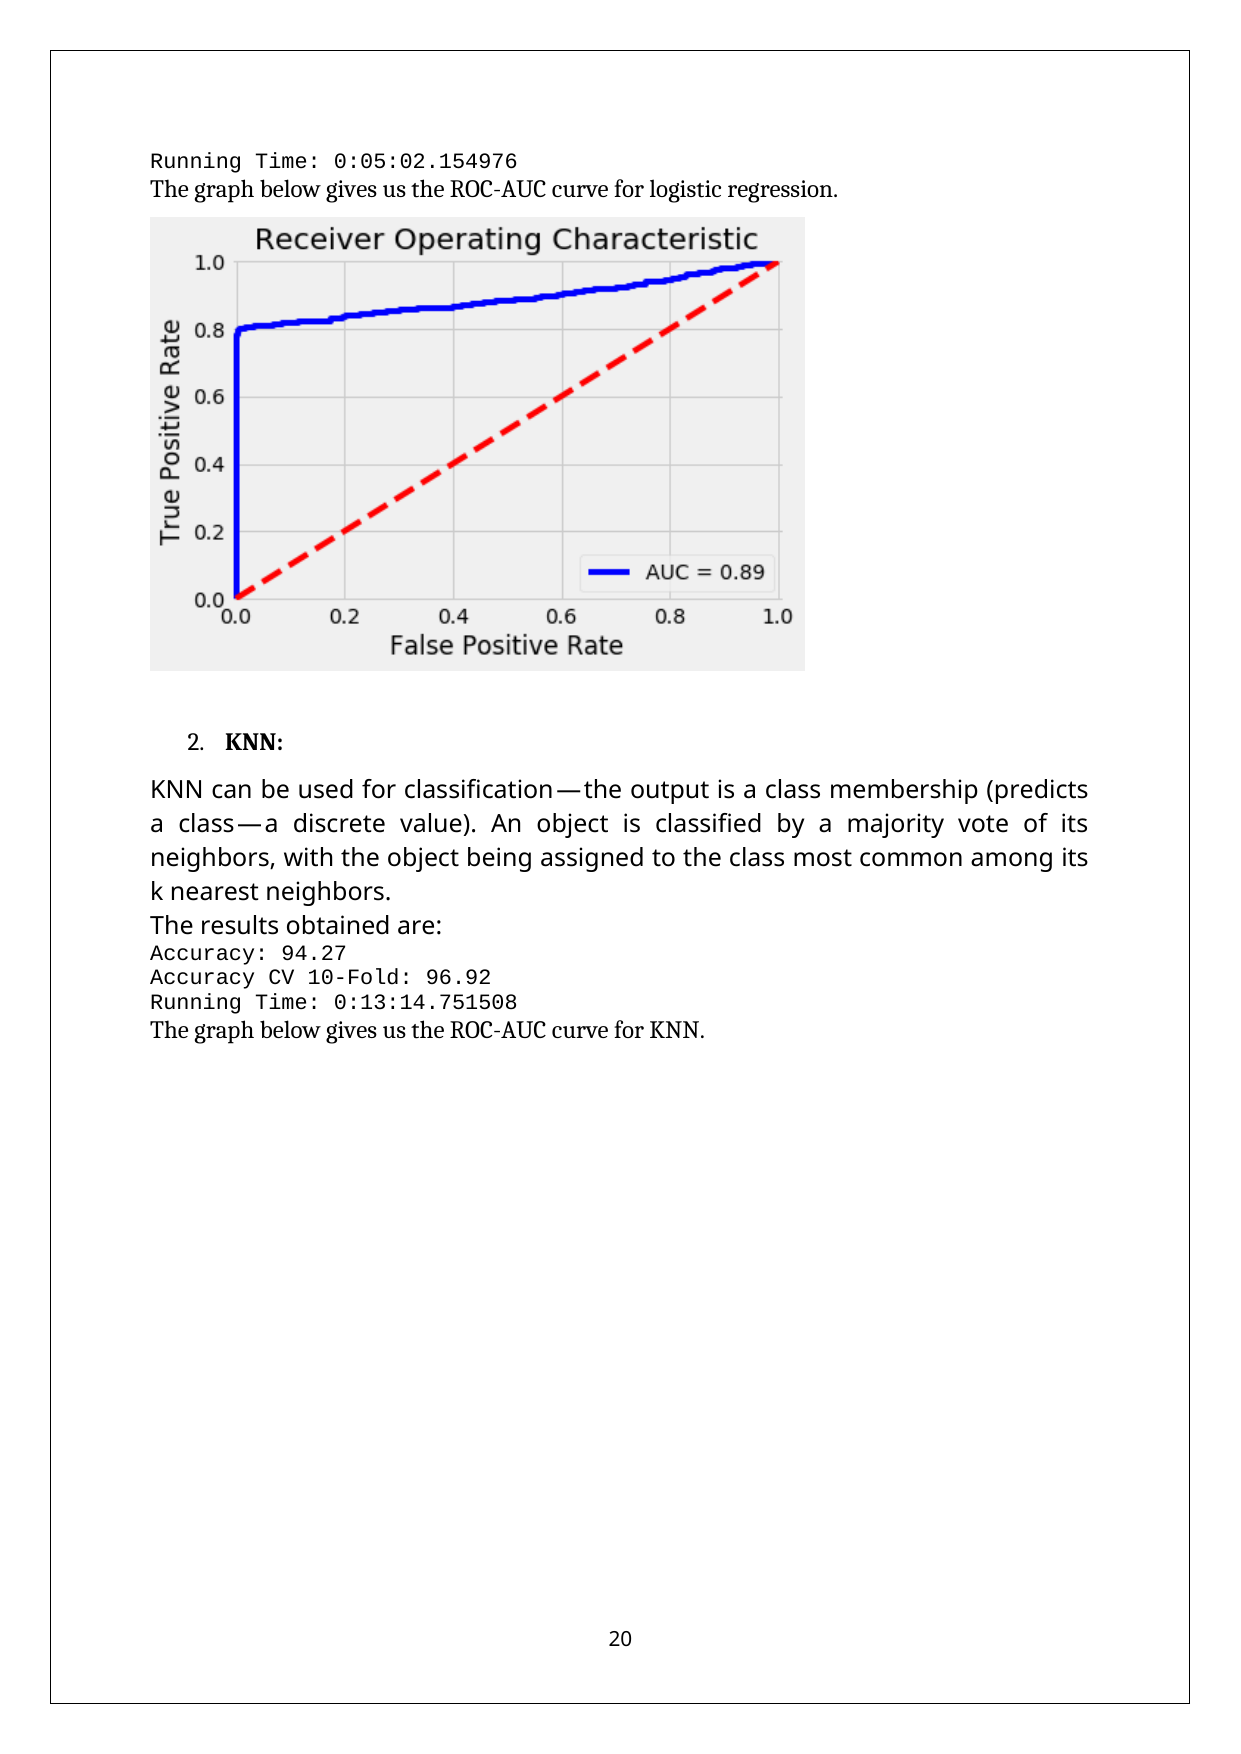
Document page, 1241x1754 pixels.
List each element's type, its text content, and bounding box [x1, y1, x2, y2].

text Accuracy: 94.27 [150, 942, 1090, 966]
list KNN: [187, 728, 1090, 757]
text KNN can be used for classification — the output is a class membership (predicts a class — a discrete value). An object is classified by a majority vote of its neighbors, with the object being assigned to the class most common among its k nearest neighbors. [150, 771, 1090, 908]
text The graph below gives us the ROC-AUC curve for KNN. [150, 1016, 1090, 1045]
text Running Time: 0:13:14.751508 [150, 991, 1090, 1016]
text Accuracy CV 10-Fold: 96.92 [150, 966, 1090, 991]
text The graph below gives us the ROC-AUC curve for logistic regression. [150, 175, 1090, 203]
picture [150, 217, 805, 671]
text The results obtained are: [150, 908, 1090, 942]
text Running Time: 0:05:02.154976 [150, 150, 1090, 175]
